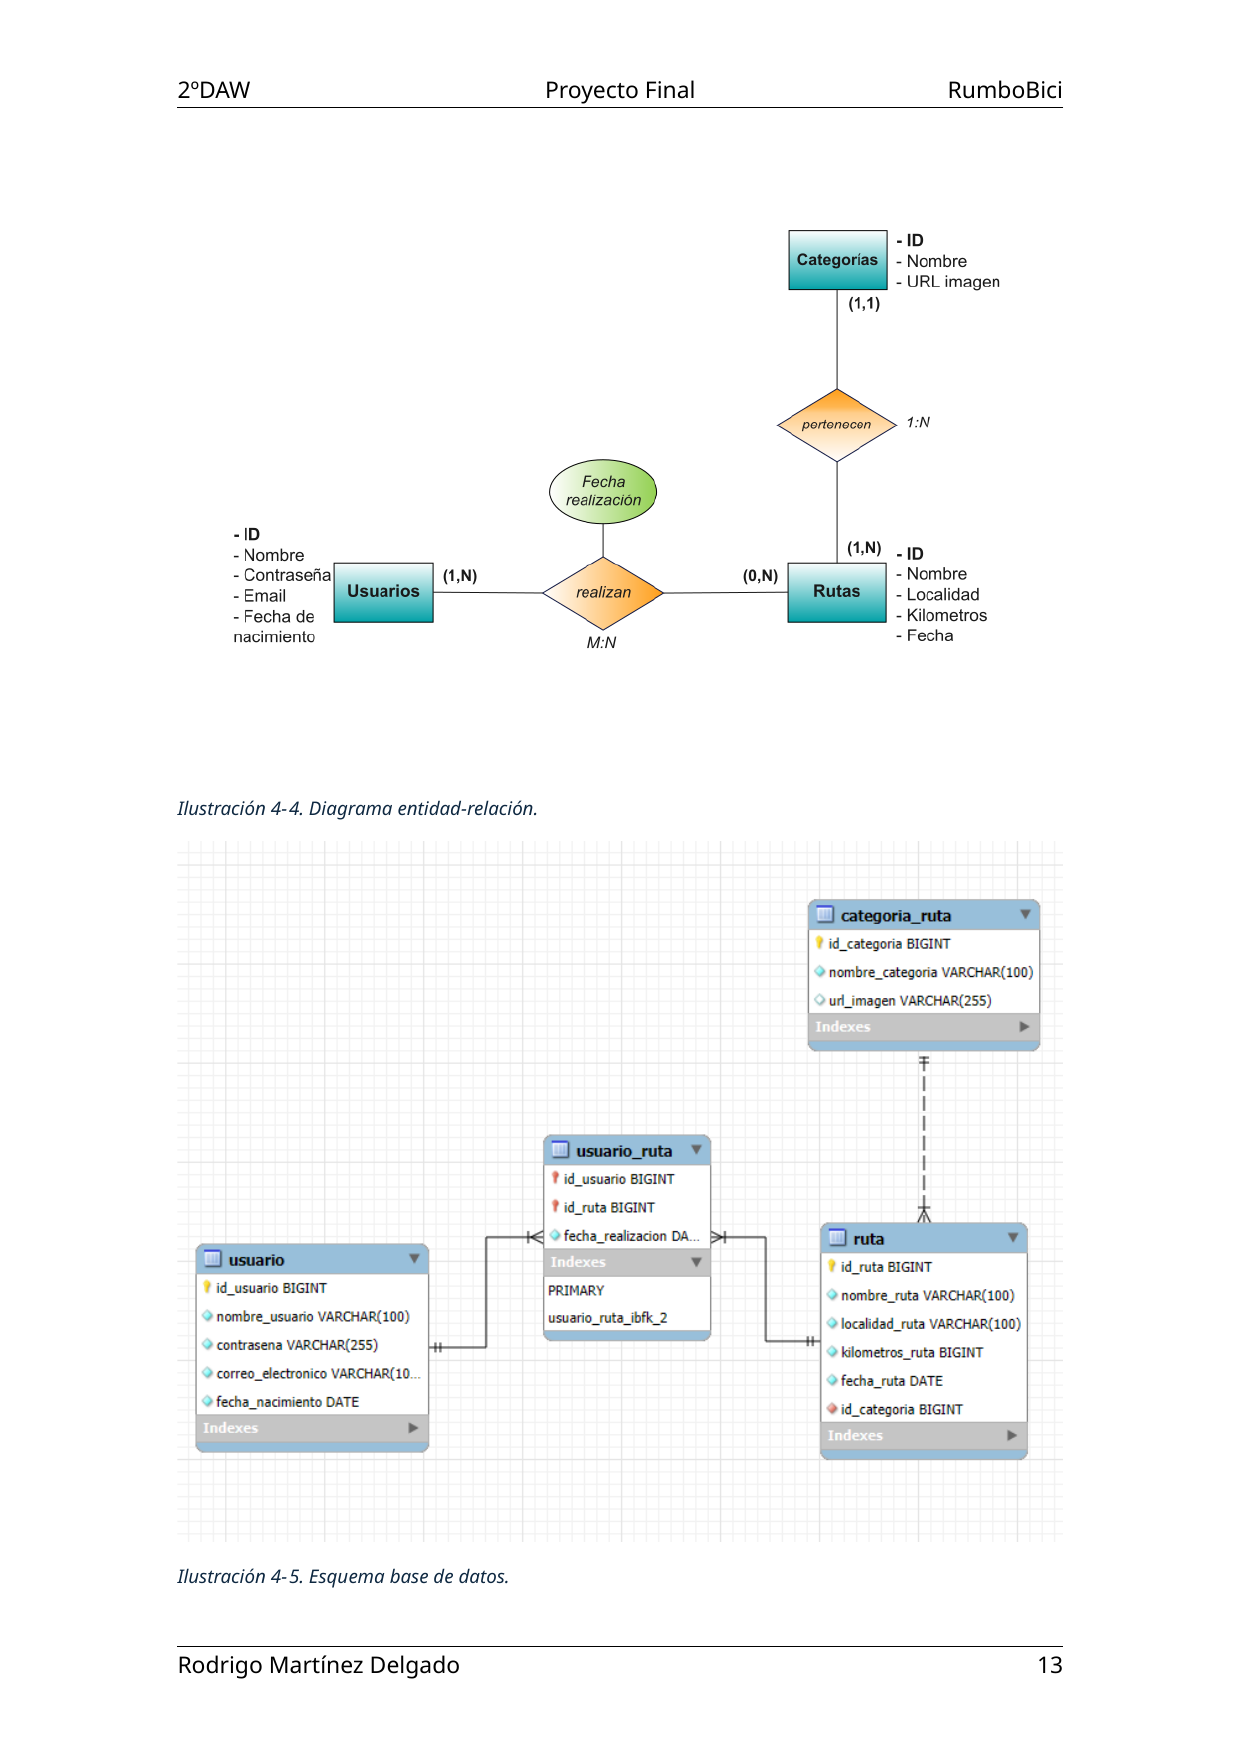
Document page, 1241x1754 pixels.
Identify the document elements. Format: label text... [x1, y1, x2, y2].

picture [177, 147, 1063, 774]
picture [177, 841, 1063, 1542]
